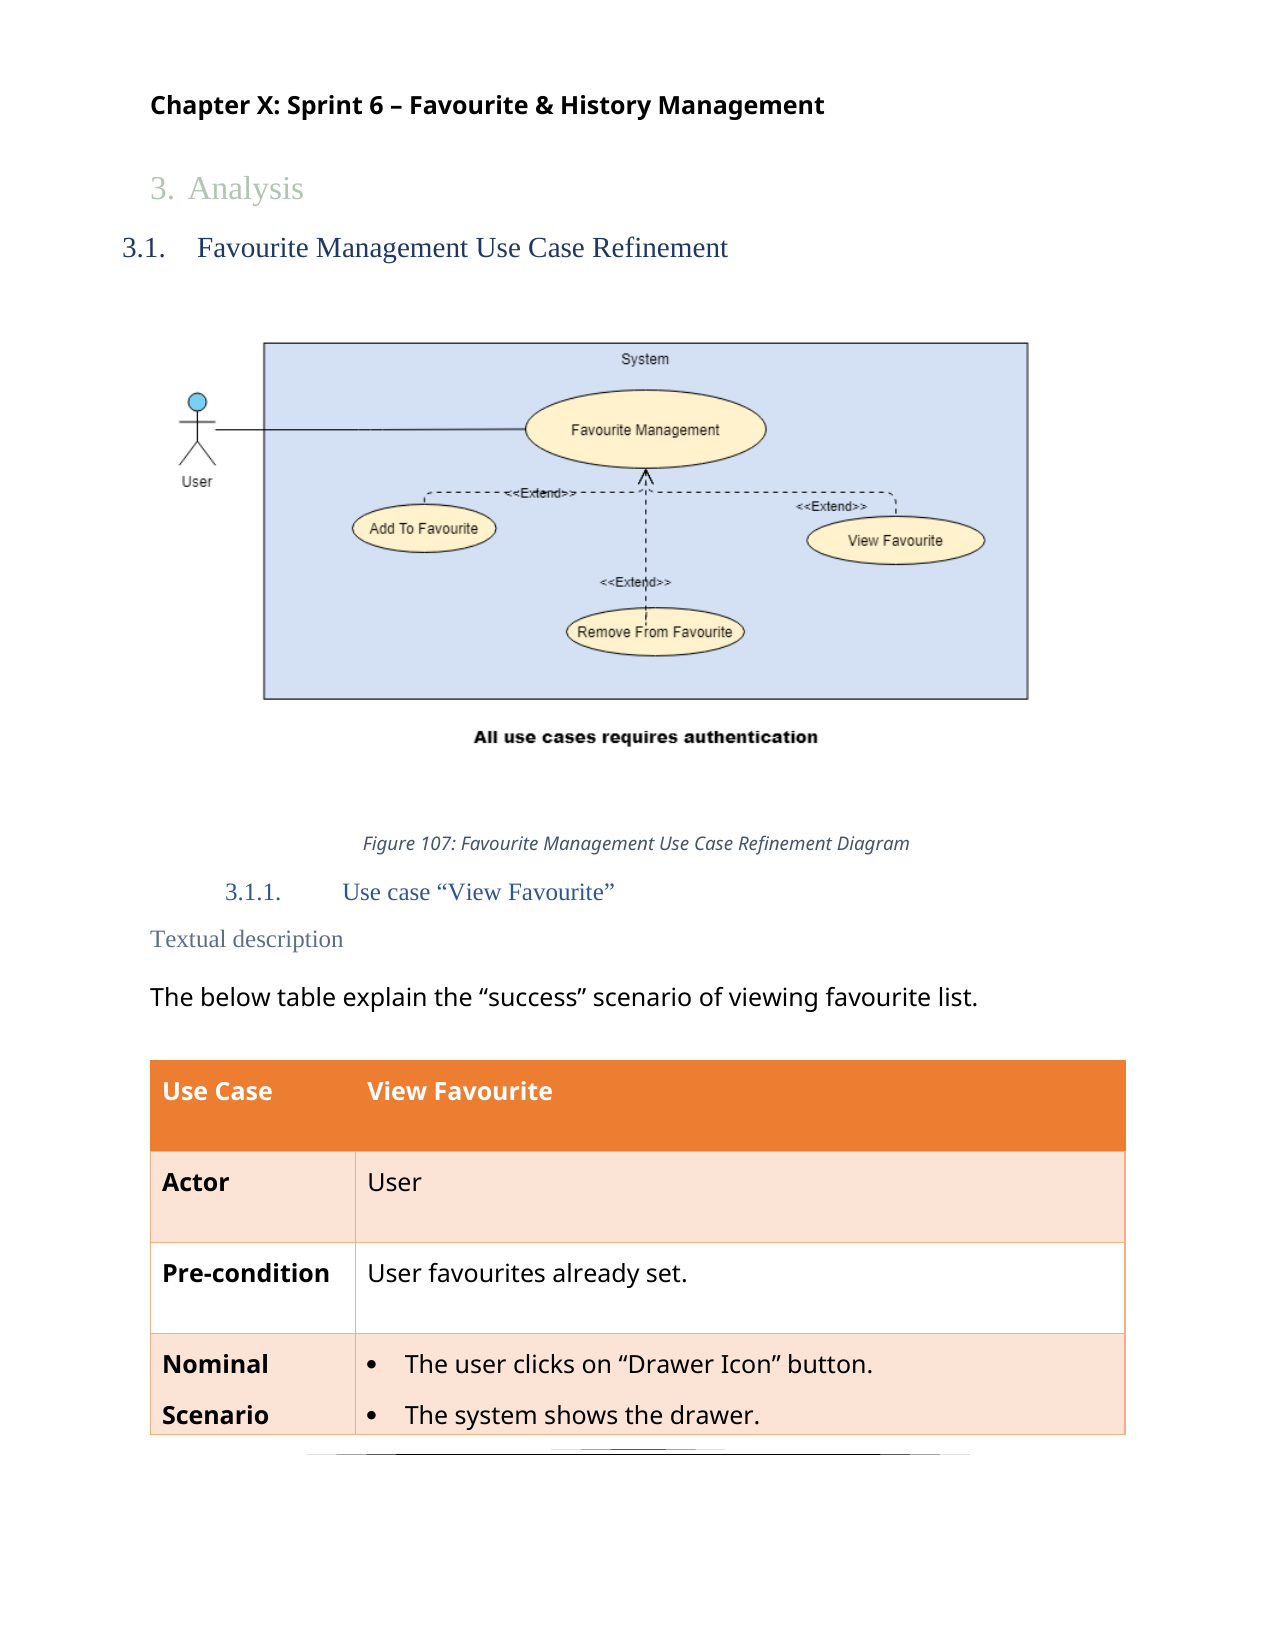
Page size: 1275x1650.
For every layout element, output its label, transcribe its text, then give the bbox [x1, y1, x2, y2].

subtitle Use case “View Favourite” [225, 877, 1125, 905]
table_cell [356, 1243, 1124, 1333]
text Figure 107: Favourite Management Use Case Refinement Diagram [150, 830, 1125, 856]
text The below table explain the “success” scenario of viewing favourite list. [150, 979, 1125, 1013]
picture [150, 309, 1101, 784]
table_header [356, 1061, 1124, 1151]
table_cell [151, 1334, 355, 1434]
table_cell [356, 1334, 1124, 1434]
subtitle Textual description [150, 924, 1125, 953]
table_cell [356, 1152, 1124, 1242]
subtitle Analysis [150, 168, 1125, 206]
subtitle Favourite Management Use Case Refinement [122, 230, 1125, 263]
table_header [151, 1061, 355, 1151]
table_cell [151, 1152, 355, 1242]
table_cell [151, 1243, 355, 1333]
